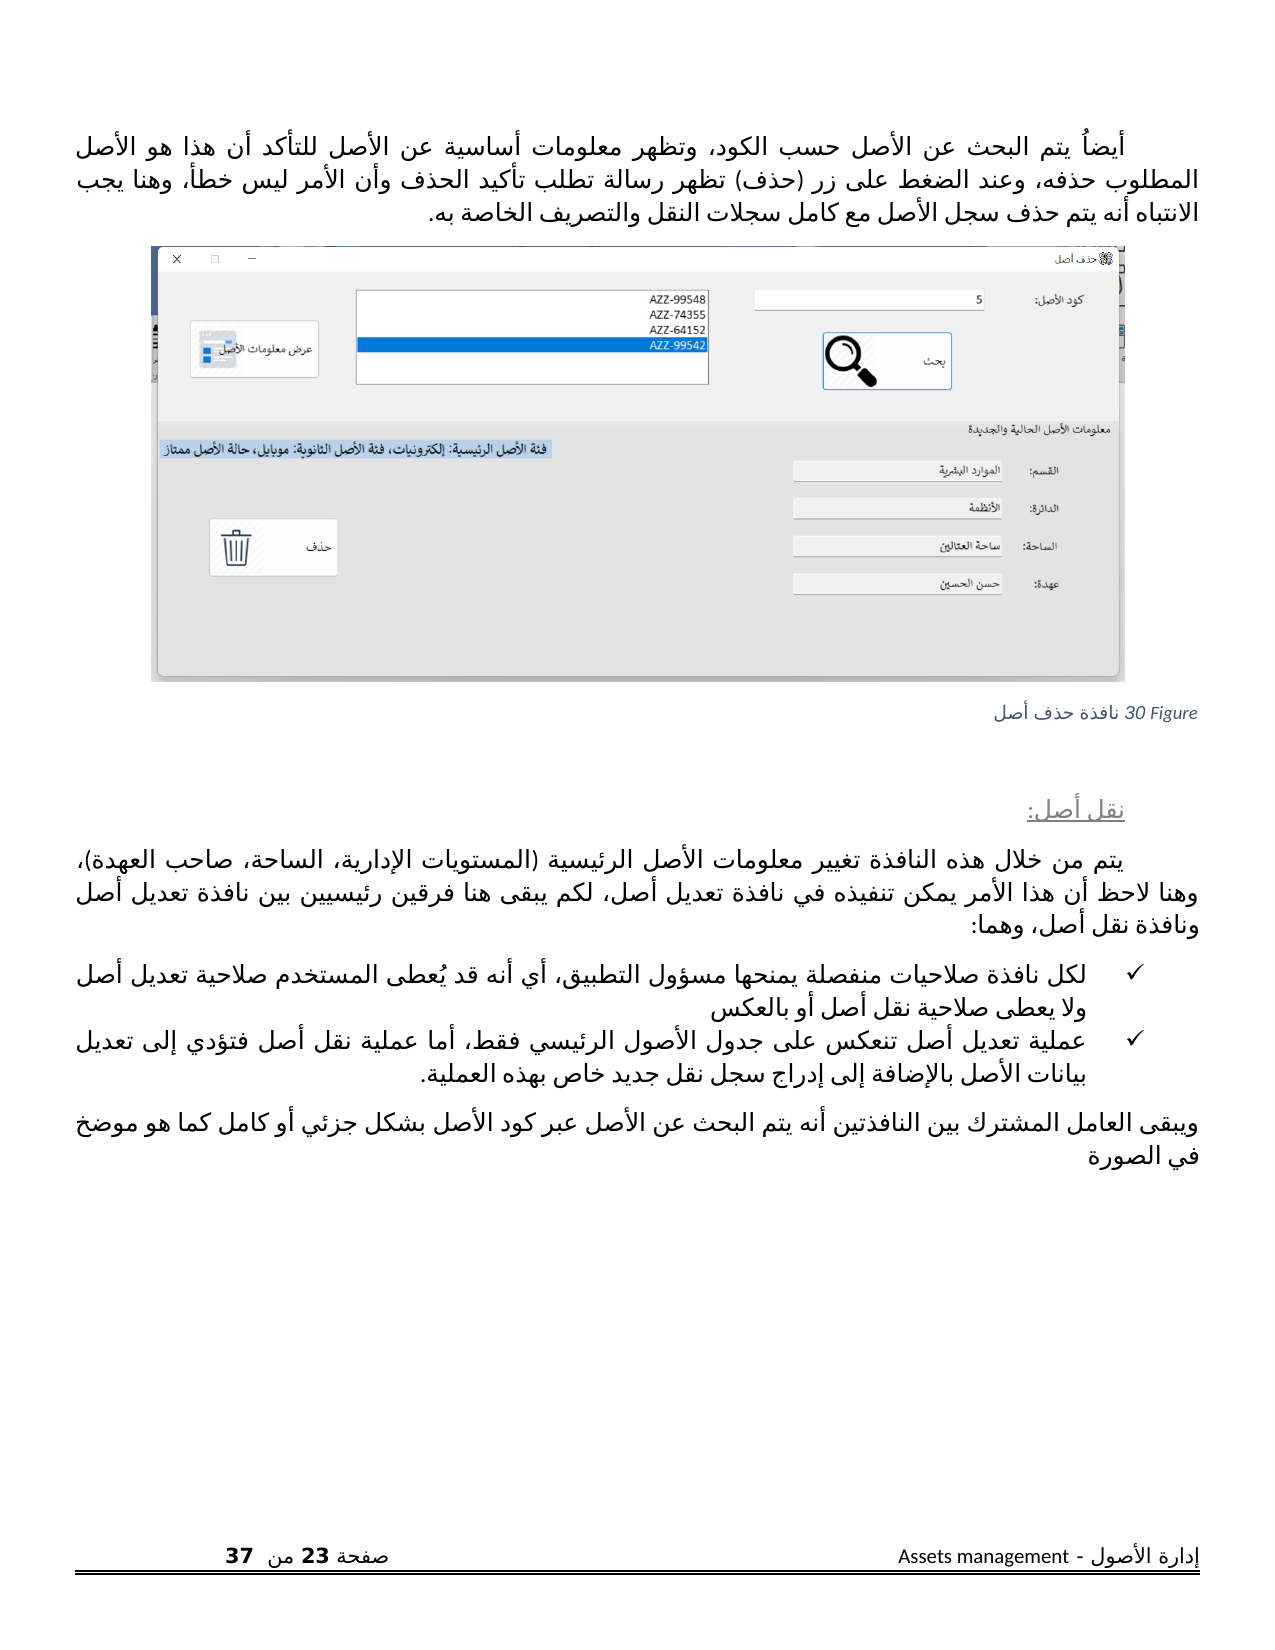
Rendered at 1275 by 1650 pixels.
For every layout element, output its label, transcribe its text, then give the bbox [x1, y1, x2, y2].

picture [151, 246, 1125, 682]
list عملية تعديل أصل تنعكس على جدول الأصول الرئيسي فقط، أما عملية نقل أصل فتؤدي إلى تعديل بيانات الأصل بالإضافة إلى إدراج سجل نقل جديد خاص بهذه العملية. [75, 1025, 1125, 1088]
text أيضاُ يتم البحث عن الأصل حسب الكود، وتظهر معلومات أساسية عن الأصل للتأكد أن هذا هو الأصل المطلوب حذفه، وعند الضغط على زر (حذف) تظهر رسالة تطلب تأكيد الحذف وأن الأمر ليس خطأ، وهنا يجب الانتباه أنه يتم حذف سجل الأصل مع كامل سجلات النقل والتصريف الخاصة به. [75, 131, 1200, 227]
subtitle نقل أصل: [75, 794, 1200, 825]
text يتم من خلال هذه النافذة تغيير معلومات الأصل الرئيسية (المستويات الإدارية، الساحة، صاحب العهدة)، وهنا لاحظ أن هذا الأمر يمكن تنفيذه في نافذة تعديل أصل، لكم يبقى هنا فرقين رئيسيين بين نافذة تعديل أصل ونافذة نقل أصل، وهما: [75, 844, 1200, 940]
text ويبقى العامل المشترك بين النافذتين أنه يتم البحث عن الأصل عبر كود الأصل بشكل جزئي أو كامل كما هو موضخ في الصورة [75, 1108, 1200, 1171]
list لكل نافذة صلاحيات منفصلة يمنحها مسؤول التطبيق، أي أنه قد يُعطى المستخدم صلاحية تعديل أصل ولا يعطى صلاحية نقل أصل أو بالعكس [75, 959, 1125, 1023]
text Figure 30 نافذة حذف أصل [75, 701, 1200, 724]
